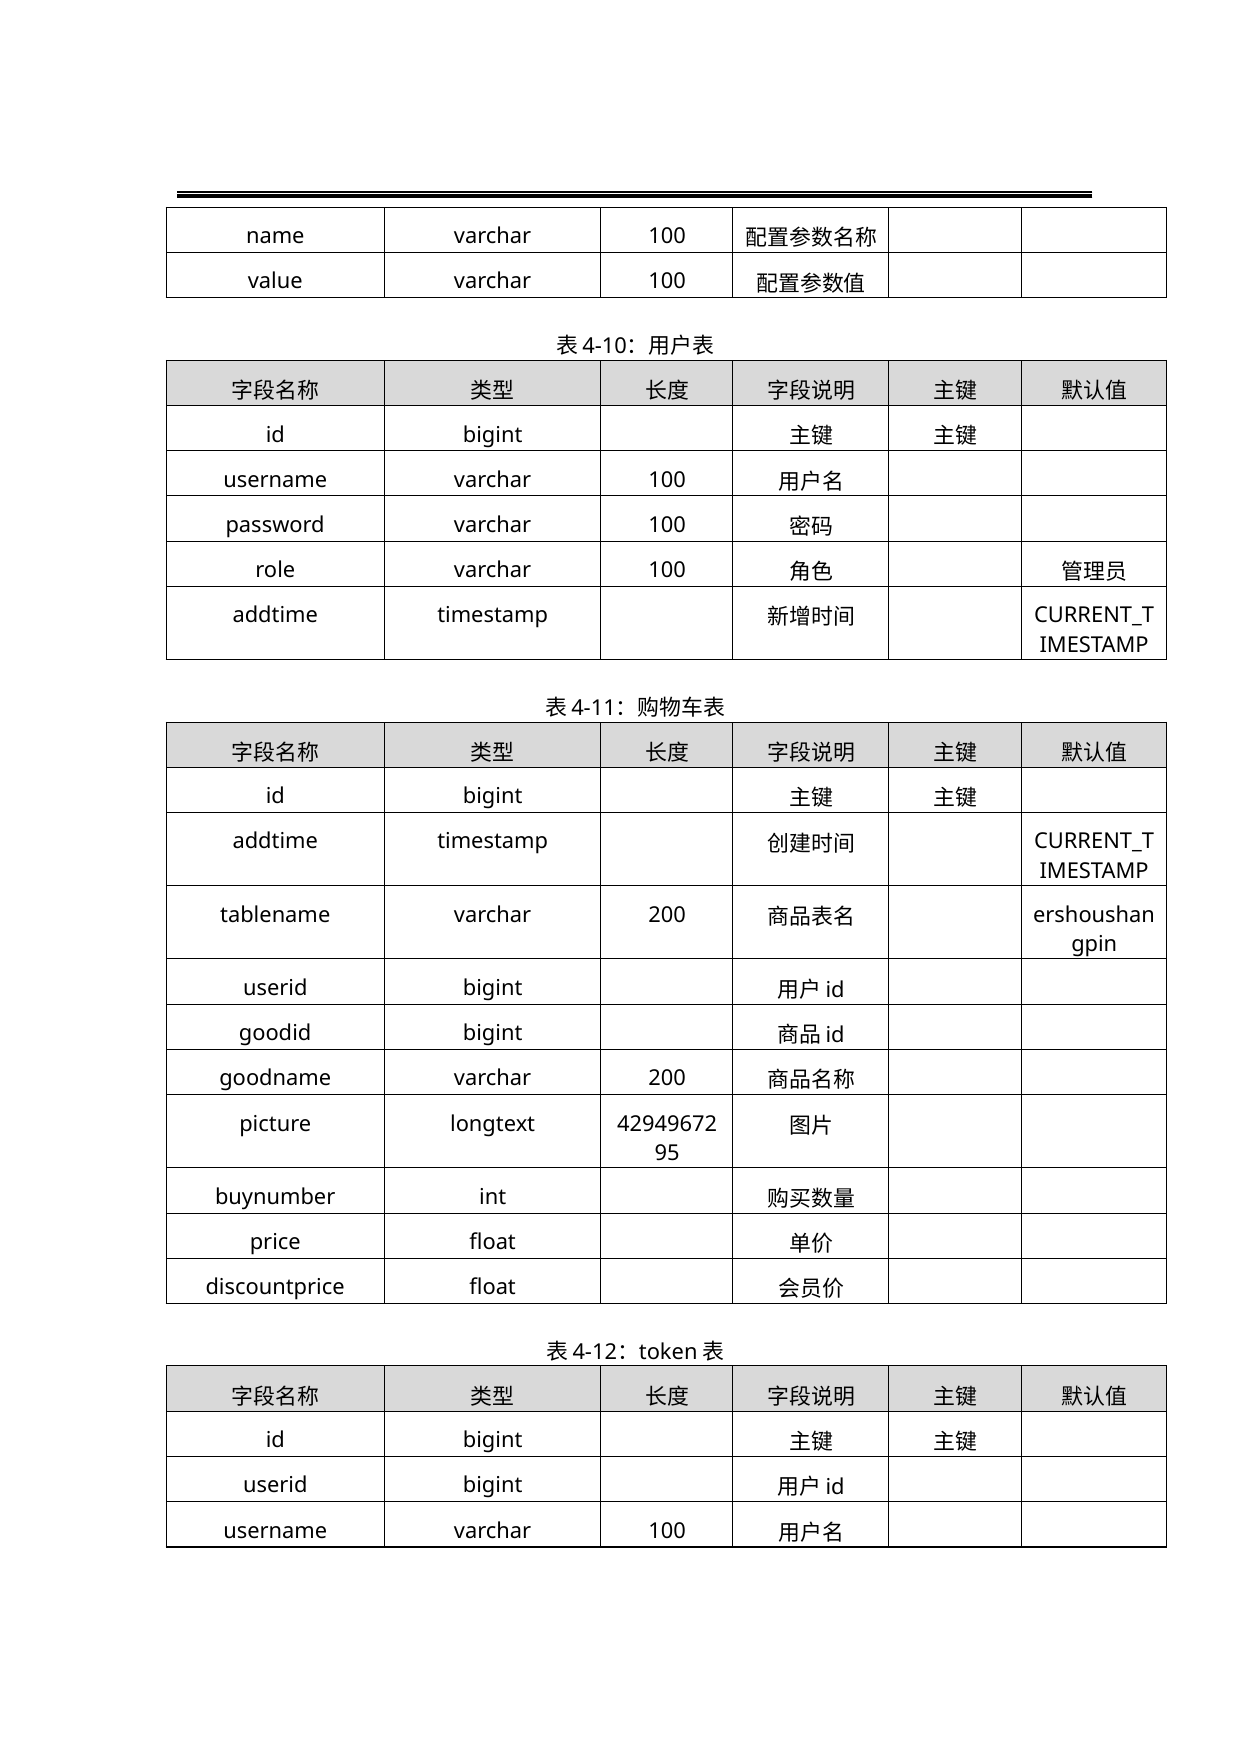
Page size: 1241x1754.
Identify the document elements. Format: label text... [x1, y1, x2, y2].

table_cell 100 [601, 253, 732, 297]
table_cell [889, 253, 1021, 297]
table_cell [1022, 496, 1166, 541]
table_cell buynumber [167, 1168, 384, 1212]
table_cell varchar [385, 496, 600, 541]
table_cell [889, 1168, 1021, 1212]
table_cell password [167, 496, 384, 541]
table_cell CURRENT_TIMESTAMP [1022, 587, 1166, 659]
table_cell [1022, 451, 1166, 495]
table_cell bigint [385, 768, 600, 812]
table_cell [1022, 1412, 1166, 1456]
table_header 字段名称 [167, 723, 384, 767]
table_cell [1022, 1050, 1166, 1094]
table_cell username [167, 451, 384, 495]
table_cell 密码 [733, 496, 888, 541]
table_cell [889, 542, 1021, 586]
text 表4-10：用户表 [177, 328, 1092, 360]
table_cell 单价 [733, 1214, 888, 1258]
table_header 长度 [601, 1366, 732, 1411]
table_cell [889, 208, 1021, 252]
table_cell float [385, 1259, 600, 1303]
table_header 字段说明 [733, 361, 888, 405]
table_cell 用户id [733, 1457, 888, 1501]
table_cell 主键 [733, 1412, 888, 1456]
text 表4-12：token表 [177, 1334, 1092, 1365]
table_cell bigint [385, 406, 600, 450]
table_cell tablename [167, 886, 384, 958]
table_cell username [167, 1502, 384, 1546]
table_header 字段名称 [167, 361, 384, 405]
table_cell 配置参数名称 [733, 208, 888, 252]
table_cell userid [167, 959, 384, 1003]
table_cell 角色 [733, 542, 888, 586]
table_cell picture [167, 1095, 384, 1167]
table_cell varchar [385, 1050, 600, 1094]
table_cell [889, 496, 1021, 541]
table_cell addtime [167, 587, 384, 659]
table_cell [1022, 253, 1166, 297]
table_cell 主键 [733, 406, 888, 450]
table_cell 图片 [733, 1095, 888, 1167]
table_cell 200 [601, 1050, 732, 1094]
table_cell float [385, 1214, 600, 1258]
table_cell [1022, 1457, 1166, 1501]
table_cell [601, 959, 732, 1003]
table_cell [889, 1095, 1021, 1167]
table_cell [889, 886, 1021, 958]
table_cell [1022, 406, 1166, 450]
table_cell discountprice [167, 1259, 384, 1303]
table_cell int [385, 1168, 600, 1212]
table_cell id [167, 768, 384, 812]
table_cell [601, 1412, 732, 1456]
table_cell [889, 1050, 1021, 1094]
table_cell [889, 1457, 1021, 1501]
table_cell 用户id [733, 959, 888, 1003]
table_cell 100 [601, 542, 732, 586]
table_cell [889, 1259, 1021, 1303]
table_cell [889, 587, 1021, 659]
table_cell [1022, 959, 1166, 1003]
table_cell goodname [167, 1050, 384, 1094]
table_cell [601, 813, 732, 885]
table_cell 商品名称 [733, 1050, 888, 1094]
table_cell [1022, 1168, 1166, 1212]
table_header 长度 [601, 723, 732, 767]
table_cell 用户名 [733, 1502, 888, 1546]
table_cell id [167, 406, 384, 450]
table_cell bigint [385, 959, 600, 1003]
table_cell [889, 959, 1021, 1003]
table_cell [1022, 1502, 1166, 1546]
table_cell 主键 [733, 768, 888, 812]
table_cell 商品id [733, 1005, 888, 1049]
table_cell role [167, 542, 384, 586]
table_cell 100 [601, 208, 732, 252]
table_cell 200 [601, 886, 732, 958]
table_header 默认值 [1022, 1366, 1166, 1411]
table_cell 100 [601, 496, 732, 541]
table_header 字段说明 [733, 1366, 888, 1411]
table_header 主键 [889, 361, 1021, 405]
table_cell [601, 768, 732, 812]
table_cell [601, 1457, 732, 1501]
table_cell [889, 451, 1021, 495]
table_cell [1022, 1095, 1166, 1167]
table_header 主键 [889, 1366, 1021, 1411]
table_cell 新增时间 [733, 587, 888, 659]
table_cell varchar [385, 253, 600, 297]
table_cell [1022, 768, 1166, 812]
table_cell varchar [385, 1502, 600, 1546]
table_cell bigint [385, 1412, 600, 1456]
table_cell 配置参数值 [733, 253, 888, 297]
table_cell addtime [167, 813, 384, 885]
table_cell [889, 1502, 1021, 1546]
table_cell varchar [385, 886, 600, 958]
table_header 主键 [889, 723, 1021, 767]
table_cell 100 [601, 1502, 732, 1546]
table_header 类型 [385, 723, 600, 767]
table_cell varchar [385, 542, 600, 586]
table_cell [601, 587, 732, 659]
table_cell [601, 1005, 732, 1049]
table_cell 用户名 [733, 451, 888, 495]
table_cell varchar [385, 208, 600, 252]
table_cell id [167, 1412, 384, 1456]
table_cell [601, 1168, 732, 1212]
table_cell 100 [601, 451, 732, 495]
table_header 长度 [601, 361, 732, 405]
table_cell [601, 1214, 732, 1258]
table_cell bigint [385, 1005, 600, 1049]
table_cell varchar [385, 451, 600, 495]
table_cell [889, 813, 1021, 885]
table_cell 管理员 [1022, 542, 1166, 586]
table_header 默认值 [1022, 361, 1166, 405]
table_cell name [167, 208, 384, 252]
table_header 类型 [385, 361, 600, 405]
table_cell value [167, 253, 384, 297]
table_cell bigint [385, 1457, 600, 1501]
table_cell [1022, 1259, 1166, 1303]
table_header 类型 [385, 1366, 600, 1411]
table_cell 4294967295 [601, 1095, 732, 1167]
table_cell [1022, 208, 1166, 252]
table_cell timestamp [385, 813, 600, 885]
table_cell goodid [167, 1005, 384, 1049]
table_cell 购买数量 [733, 1168, 888, 1212]
table_cell [889, 1005, 1021, 1049]
table_cell price [167, 1214, 384, 1258]
table_cell 主键 [889, 768, 1021, 812]
table_cell 商品表名 [733, 886, 888, 958]
table_cell [601, 1259, 732, 1303]
table_cell 创建时间 [733, 813, 888, 885]
table_header 字段名称 [167, 1366, 384, 1411]
table_cell 会员价 [733, 1259, 888, 1303]
table_cell [1022, 1005, 1166, 1049]
table_cell [601, 406, 732, 450]
table_header 默认值 [1022, 723, 1166, 767]
table_cell 主键 [889, 406, 1021, 450]
text 表4-11：购物车表 [177, 690, 1092, 722]
table_cell [1022, 1214, 1166, 1258]
table_cell ershoushangpin [1022, 886, 1166, 958]
table_cell CURRENT_TIMESTAMP [1022, 813, 1166, 885]
table_cell timestamp [385, 587, 600, 659]
table_header 字段说明 [733, 723, 888, 767]
table_cell longtext [385, 1095, 600, 1167]
table_cell [889, 1214, 1021, 1258]
table_cell userid [167, 1457, 384, 1501]
table_cell 主键 [889, 1412, 1021, 1456]
